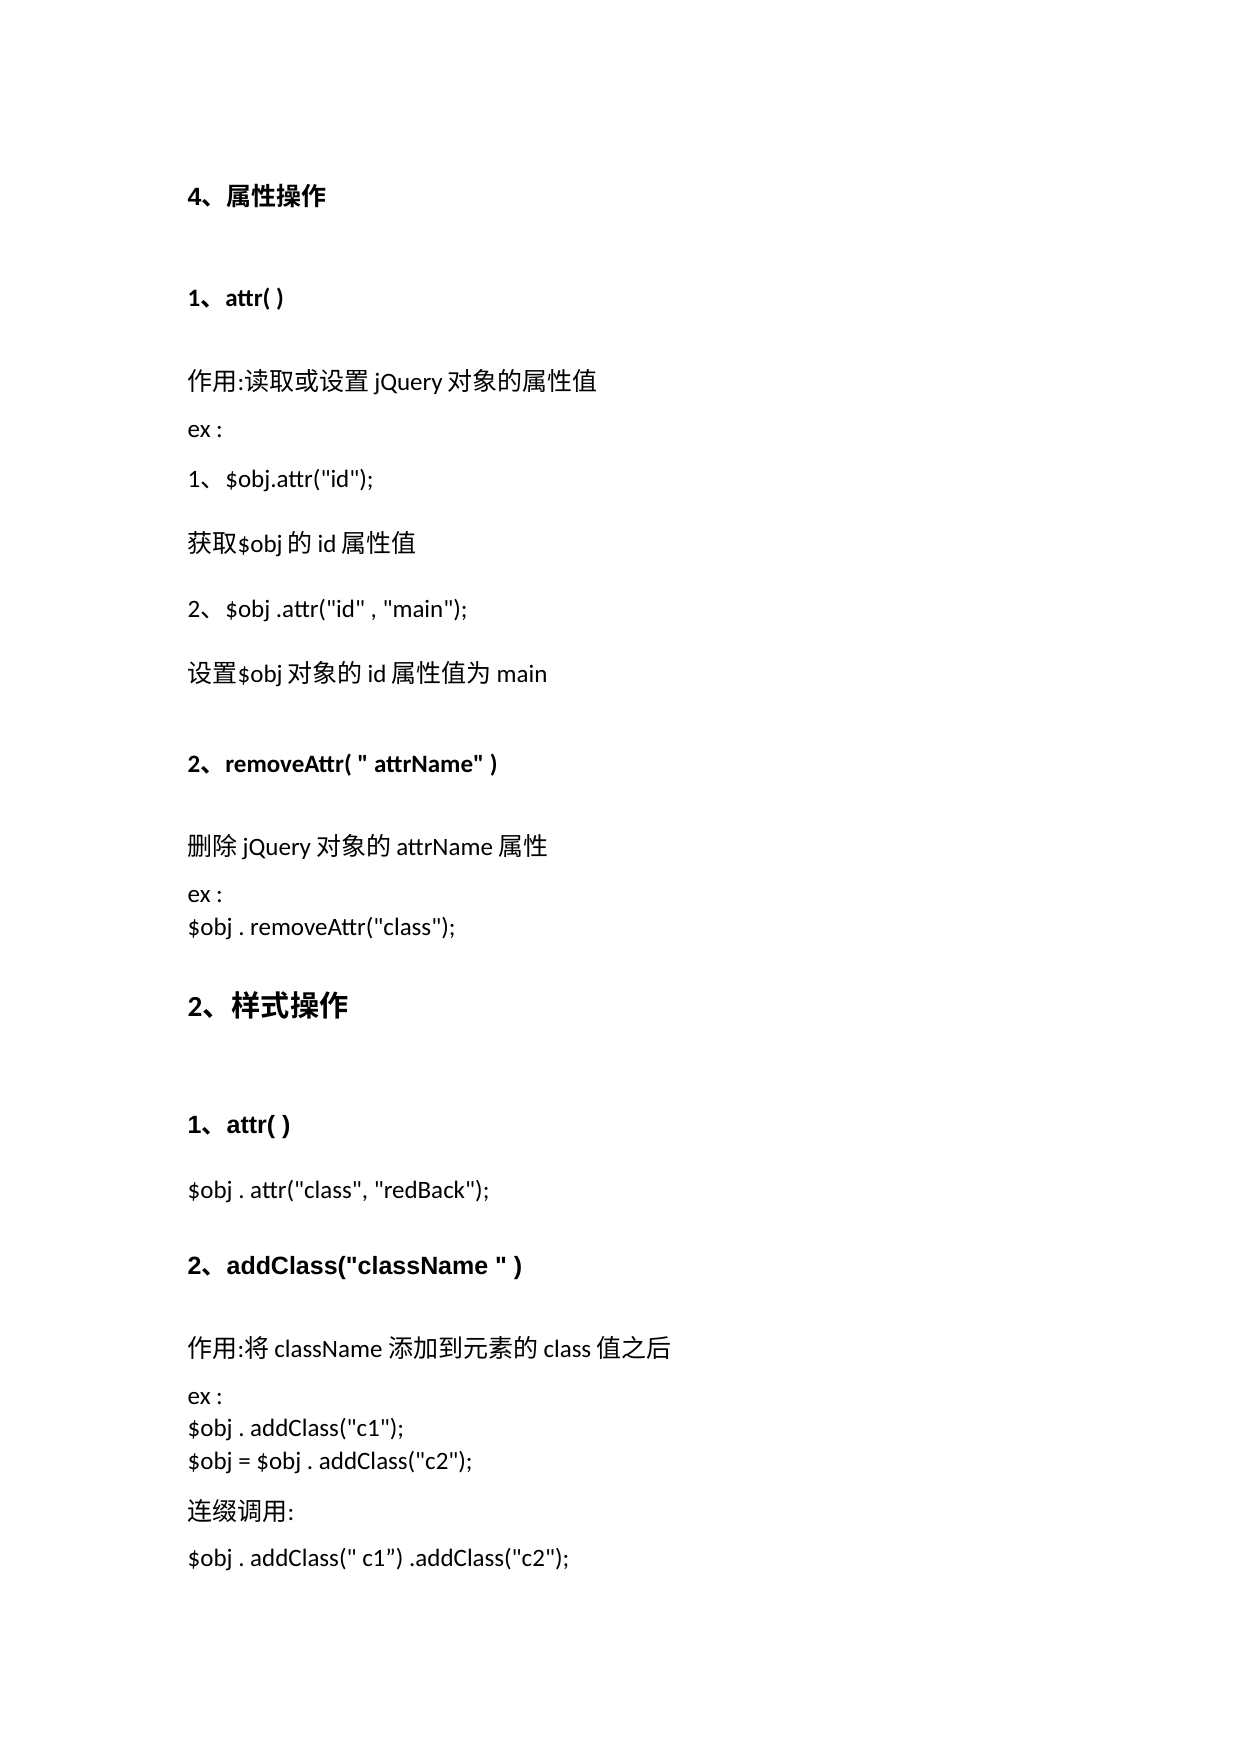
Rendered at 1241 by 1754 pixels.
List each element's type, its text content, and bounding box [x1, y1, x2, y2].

text 作用:将className 添加到元素的class值之后 [187, 1314, 1053, 1379]
subtitle 1、attr( ) [187, 263, 1053, 328]
text $obj . removeAttr("class"); [187, 910, 1053, 942]
text 删除jQuery对象的attrName属性 [187, 812, 1053, 877]
text $obj . addClass("c1"); [187, 1412, 1053, 1444]
subtitle 2、样式操作 [187, 972, 1053, 1037]
text $obj . addClass(" c1”) .addClass("c2"); [187, 1542, 1053, 1574]
text ex : [187, 1379, 1053, 1412]
subtitle 2、addClass("className " ) [187, 1231, 1053, 1296]
subtitle 2、removeAttr( " attrName" ) [187, 729, 1053, 794]
text 设置$obj对象的id属性值为main [187, 639, 1053, 704]
text 1、$obj.attr("id"); [187, 444, 1053, 509]
subtitle 1、attr( ) [187, 1090, 1053, 1155]
text 作用:读取或设置jQuery对象的属性值 [187, 347, 1053, 412]
subtitle 4、属性操作 [187, 162, 1053, 227]
text ex : [187, 877, 1053, 910]
text 连缀调用: [187, 1477, 1053, 1542]
text $obj = $obj . addClass("c2"); [187, 1444, 1053, 1477]
text $obj . attr("class", "redBack"); [187, 1173, 1053, 1206]
text ex : [187, 412, 1053, 444]
text 获取$obj的id属性值 [187, 509, 1053, 574]
text 2、$obj .attr("id" , "main"); [187, 574, 1053, 639]
